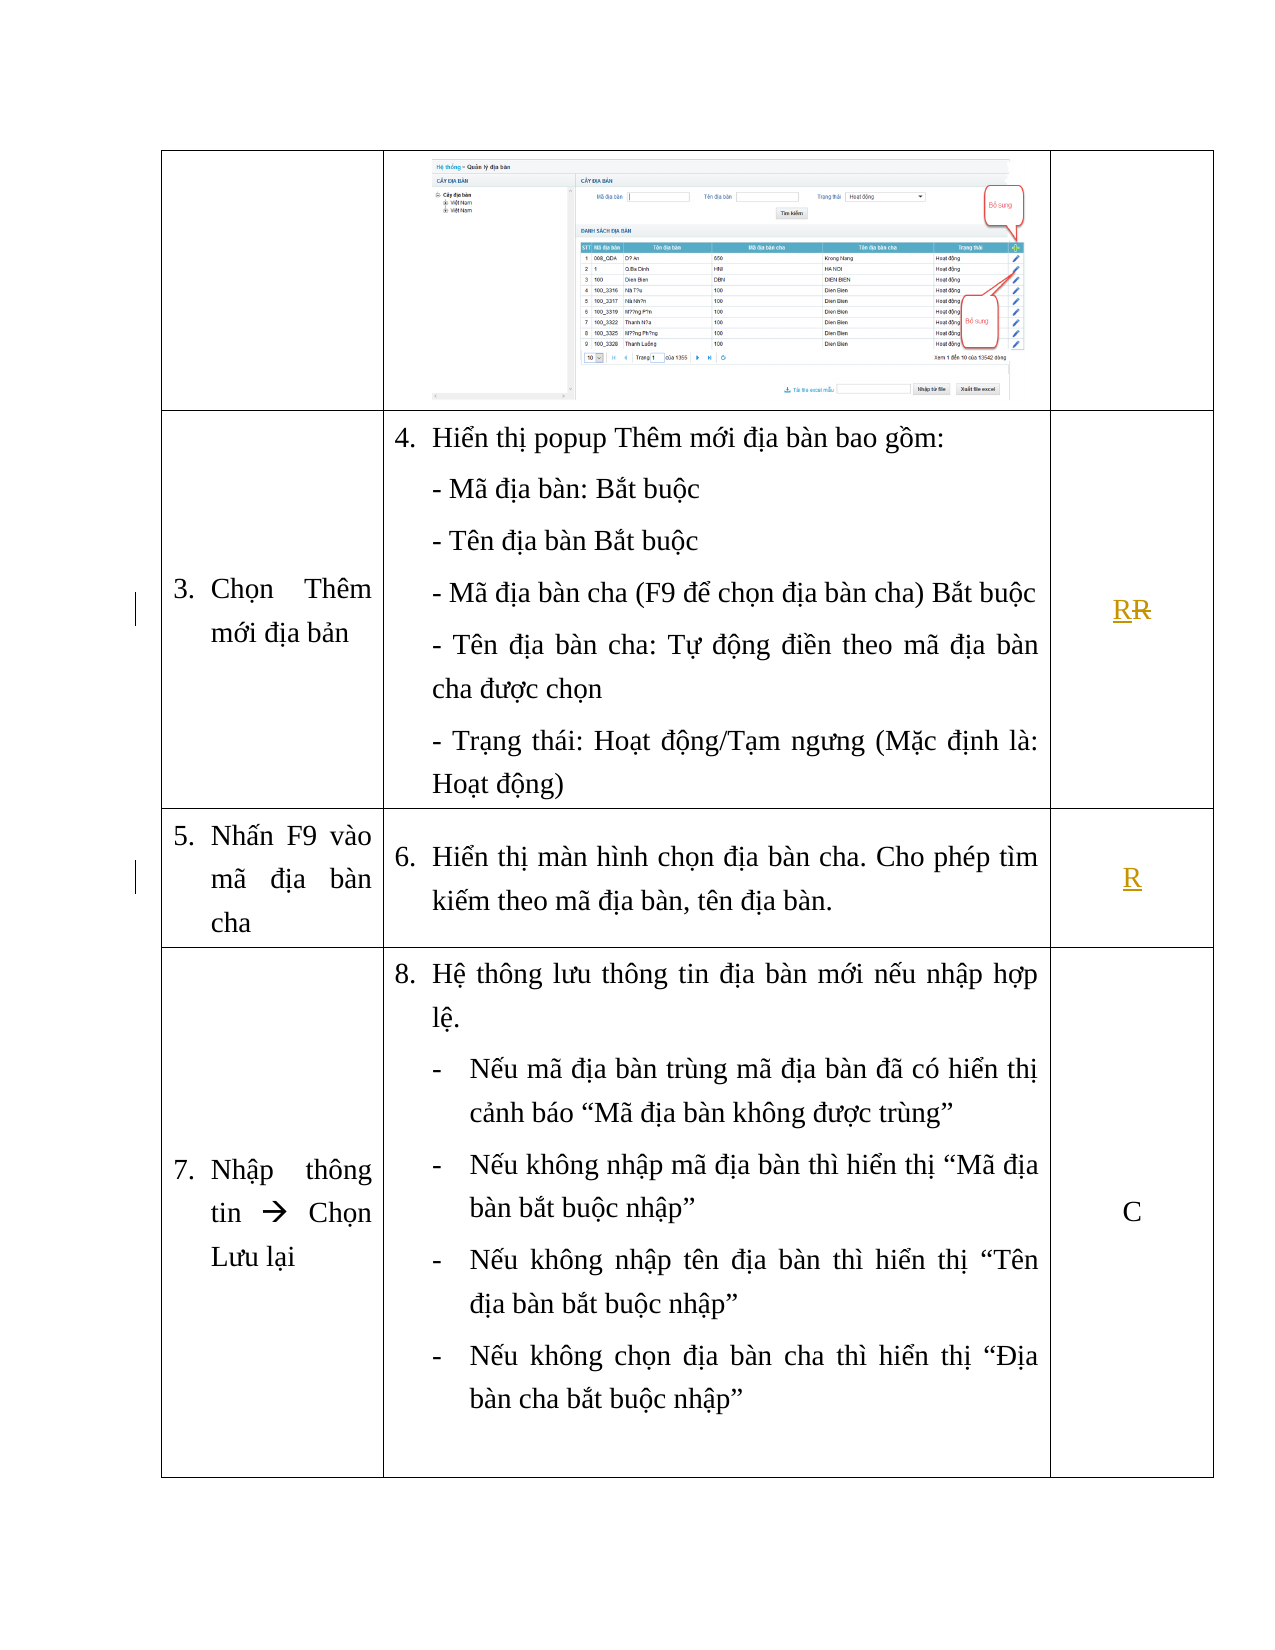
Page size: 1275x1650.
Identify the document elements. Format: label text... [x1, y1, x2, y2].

table_cell Hiển thị màn hình chọn địa bàn cha. Cho phép tìm kiếm theo mã địa bàn, tên địa bàn. [384, 809, 1050, 947]
table_cell Hiển thị popup Thêm mới địa bàn bao gồm: - Mã địa bàn: Bắt buộc - Tên địa bàn Bắt buộc - Mã địa bàn cha (F9 để chọn địa bàn cha) Bắt buộc - Tên địa bàn cha: Tự động điền theo mã địa bàn cha được chọn - Trạng thái: Hoạt động/Tạm ngưng (Mặc định là: Hoạt động) [384, 411, 1050, 808]
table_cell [384, 151, 1050, 410]
table_cell R [1051, 151, 1213, 410]
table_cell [162, 151, 383, 410]
table_cell Hệ thông lưu thông tin địa bàn mới nếu nhập hợp lệ. Nếu mã địa bàn trùng mã địa bàn đã có hiển thị cảnh báo “Mã địa bàn không được trùng” Nếu không nhập mã địa bàn thì hiển thị “Mã địa bàn bắt buộc nhập” Nếu không nhập tên địa bàn thì hiển thị “Tên địa bàn bắt buộc nhập” Nếu không chọn địa bàn cha thì hiển thị “Địa bàn cha bắt buộc nhập” [384, 948, 1050, 1477]
table_cell Chọn Thêm mới địa bản [162, 411, 383, 808]
table_cell C [1051, 948, 1213, 1477]
table_cell [1051, 809, 1213, 947]
table_cell [1051, 411, 1213, 808]
picture [431, 159, 1028, 402]
table_cell Nhập thông tin Chọn Lưu lại [162, 948, 383, 1477]
table_cell Nhấn F9 vào mã địa bàn cha [162, 809, 383, 947]
